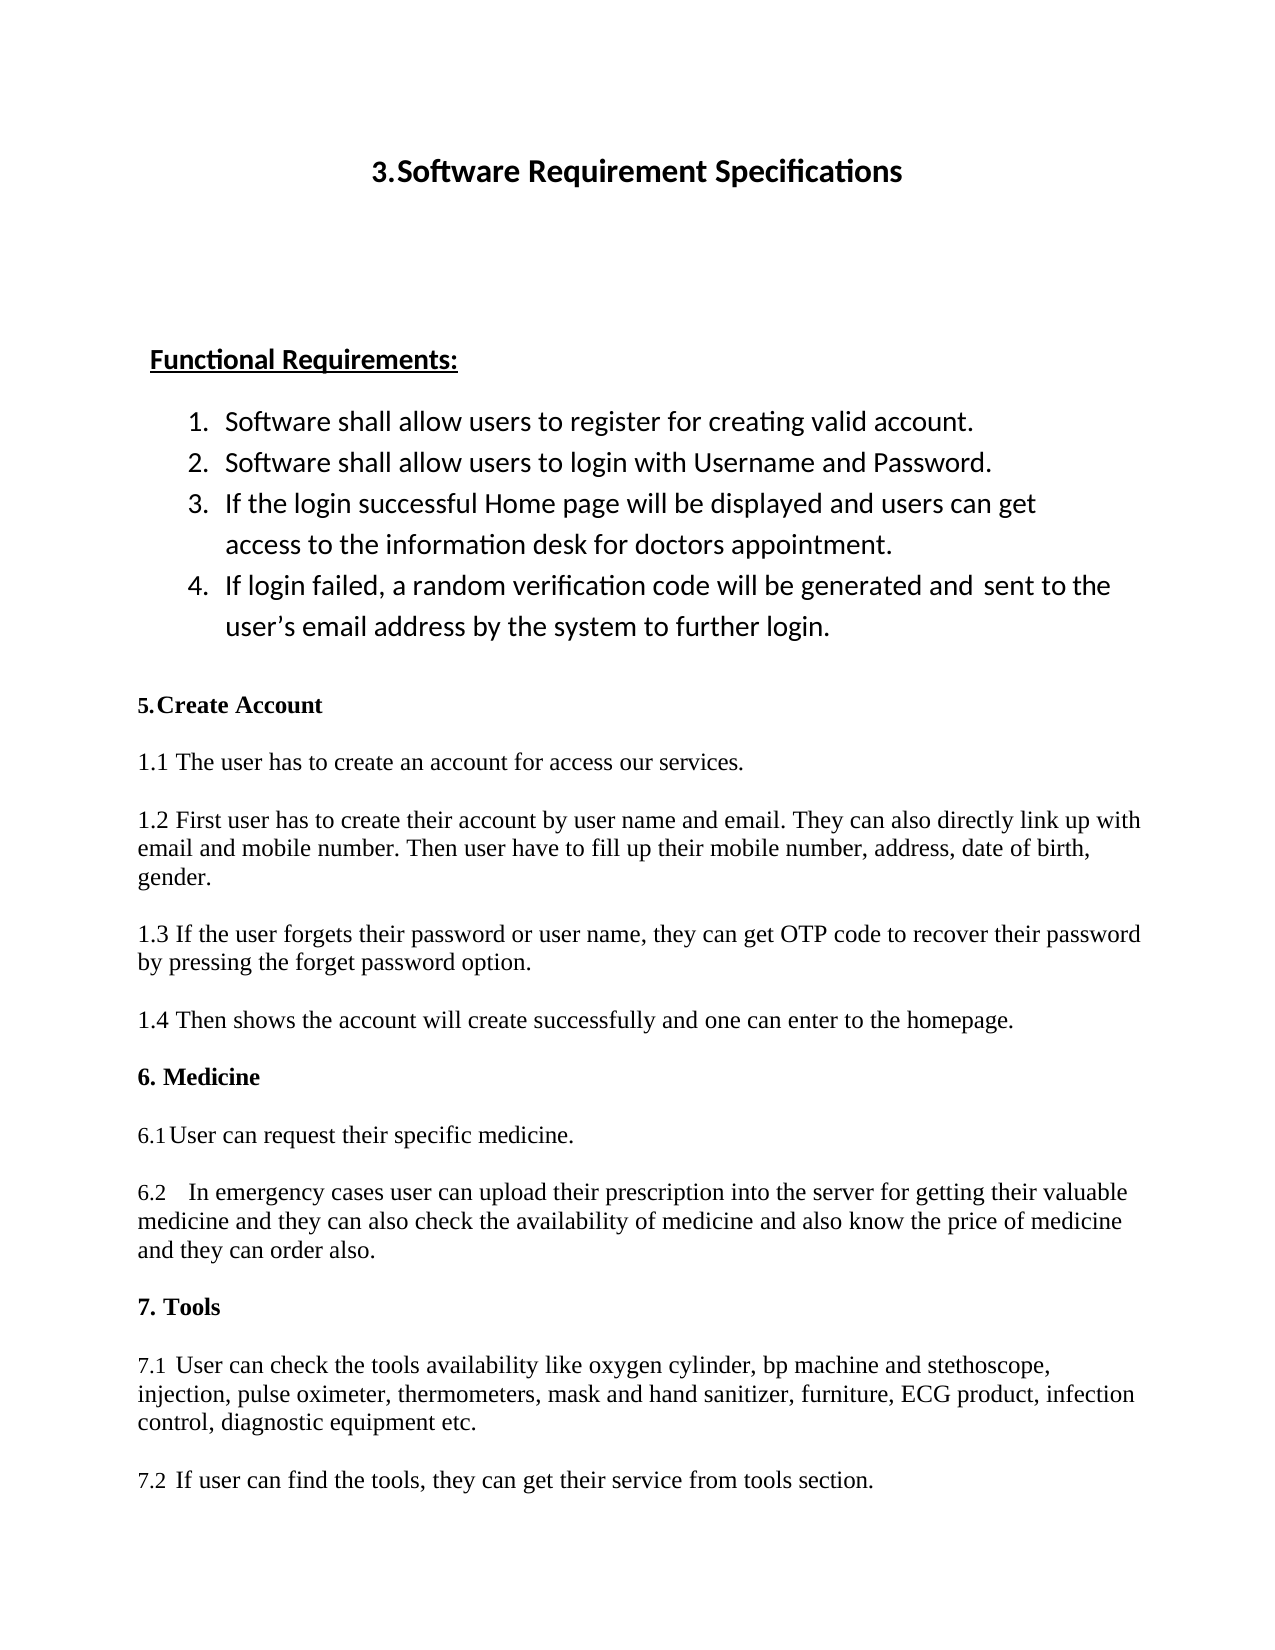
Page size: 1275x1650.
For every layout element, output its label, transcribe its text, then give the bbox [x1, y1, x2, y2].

list Create Account [137, 690, 1202, 718]
list If the login successful Home page will be displayed and users can get access to the information desk for doctors appointment. [187, 486, 1113, 562]
list User can request their specific medicine. [137, 1120, 1202, 1149]
list User can check the tools availability like oxygen cylinder, bp machine and stethoscope, injection, pulse oximeter, thermometers, mask and hand sanitizer, furniture, ECG product, infection control, diagnostic equipment etc. [137, 1350, 1150, 1436]
subtitle Functional Requirements: [150, 341, 1202, 377]
list If the user forgets their password or user name, they can get OTP code to recover their password by pressing the forget password option. [137, 919, 1172, 976]
list The user has to create an account for access our services. [137, 747, 1202, 776]
list Tools [137, 1292, 1202, 1321]
subtitle Software Requirement Specifications [371, 150, 1202, 191]
list Then shows the account will create successfully and one can enter to the homepage. [137, 1005, 1202, 1033]
list If user can find the tools, they can get their service from tools section. [137, 1465, 1202, 1494]
list First user has to create their account by user name and email. They can also directly link up with email and mobile number. Then user have to fill up their mobile number, address, date of birth, gender. [137, 805, 1170, 891]
list In emergency cases user can upload their prescription into the server for getting their valuable medicine and they can also check the availability of medicine and also know the price of medicine and they can order also. [137, 1177, 1164, 1264]
list Software shall allow users to register for creating valid account. [187, 403, 1202, 439]
list If login failed, a random verification code will be generated and sent to the [187, 567, 1202, 603]
text user’s email address by the system to further login. [225, 608, 1202, 644]
list Software shall allow users to login with Username and Password. [187, 444, 1202, 480]
list Medicine [137, 1062, 1202, 1091]
